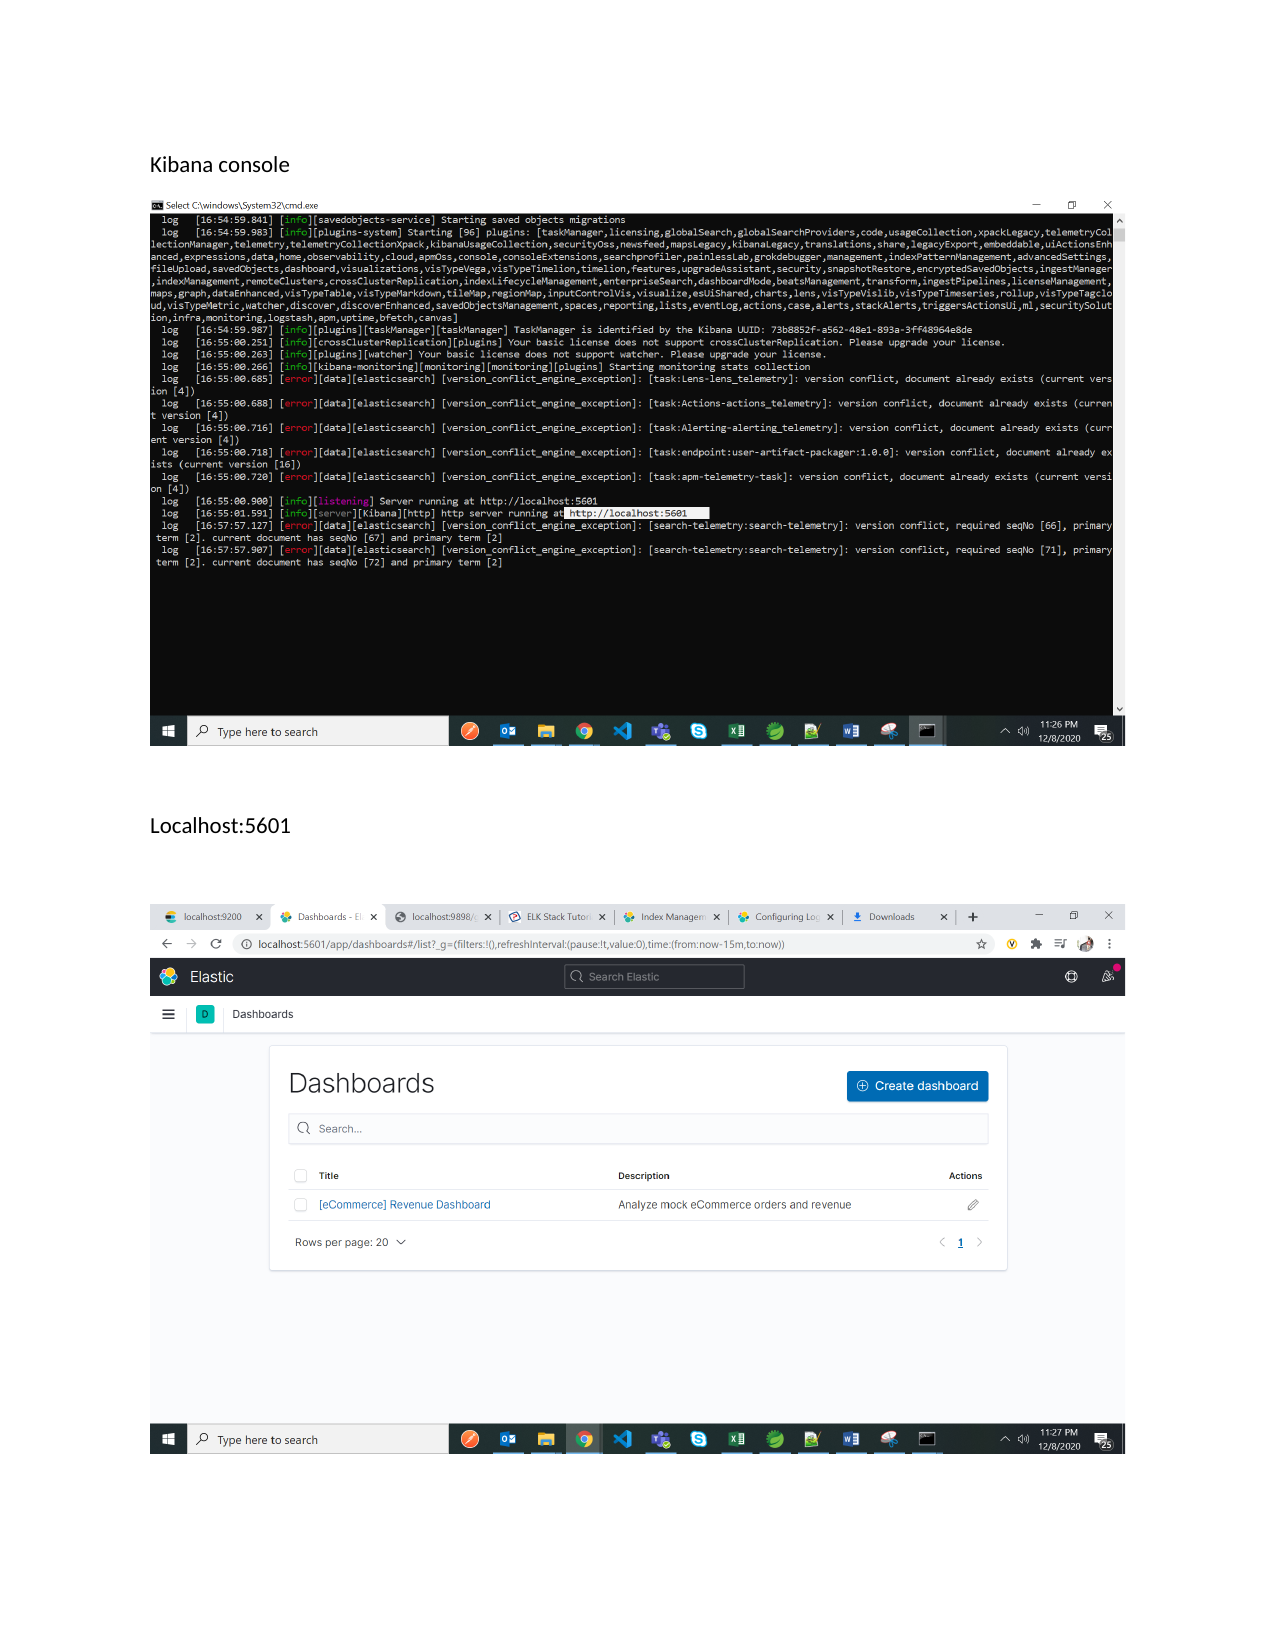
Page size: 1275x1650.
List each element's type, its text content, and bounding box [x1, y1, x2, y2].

picture [150, 196, 1125, 746]
text Localhost:5601 [150, 811, 1125, 839]
picture [150, 904, 1125, 1454]
text Kibana console [150, 150, 1125, 178]
